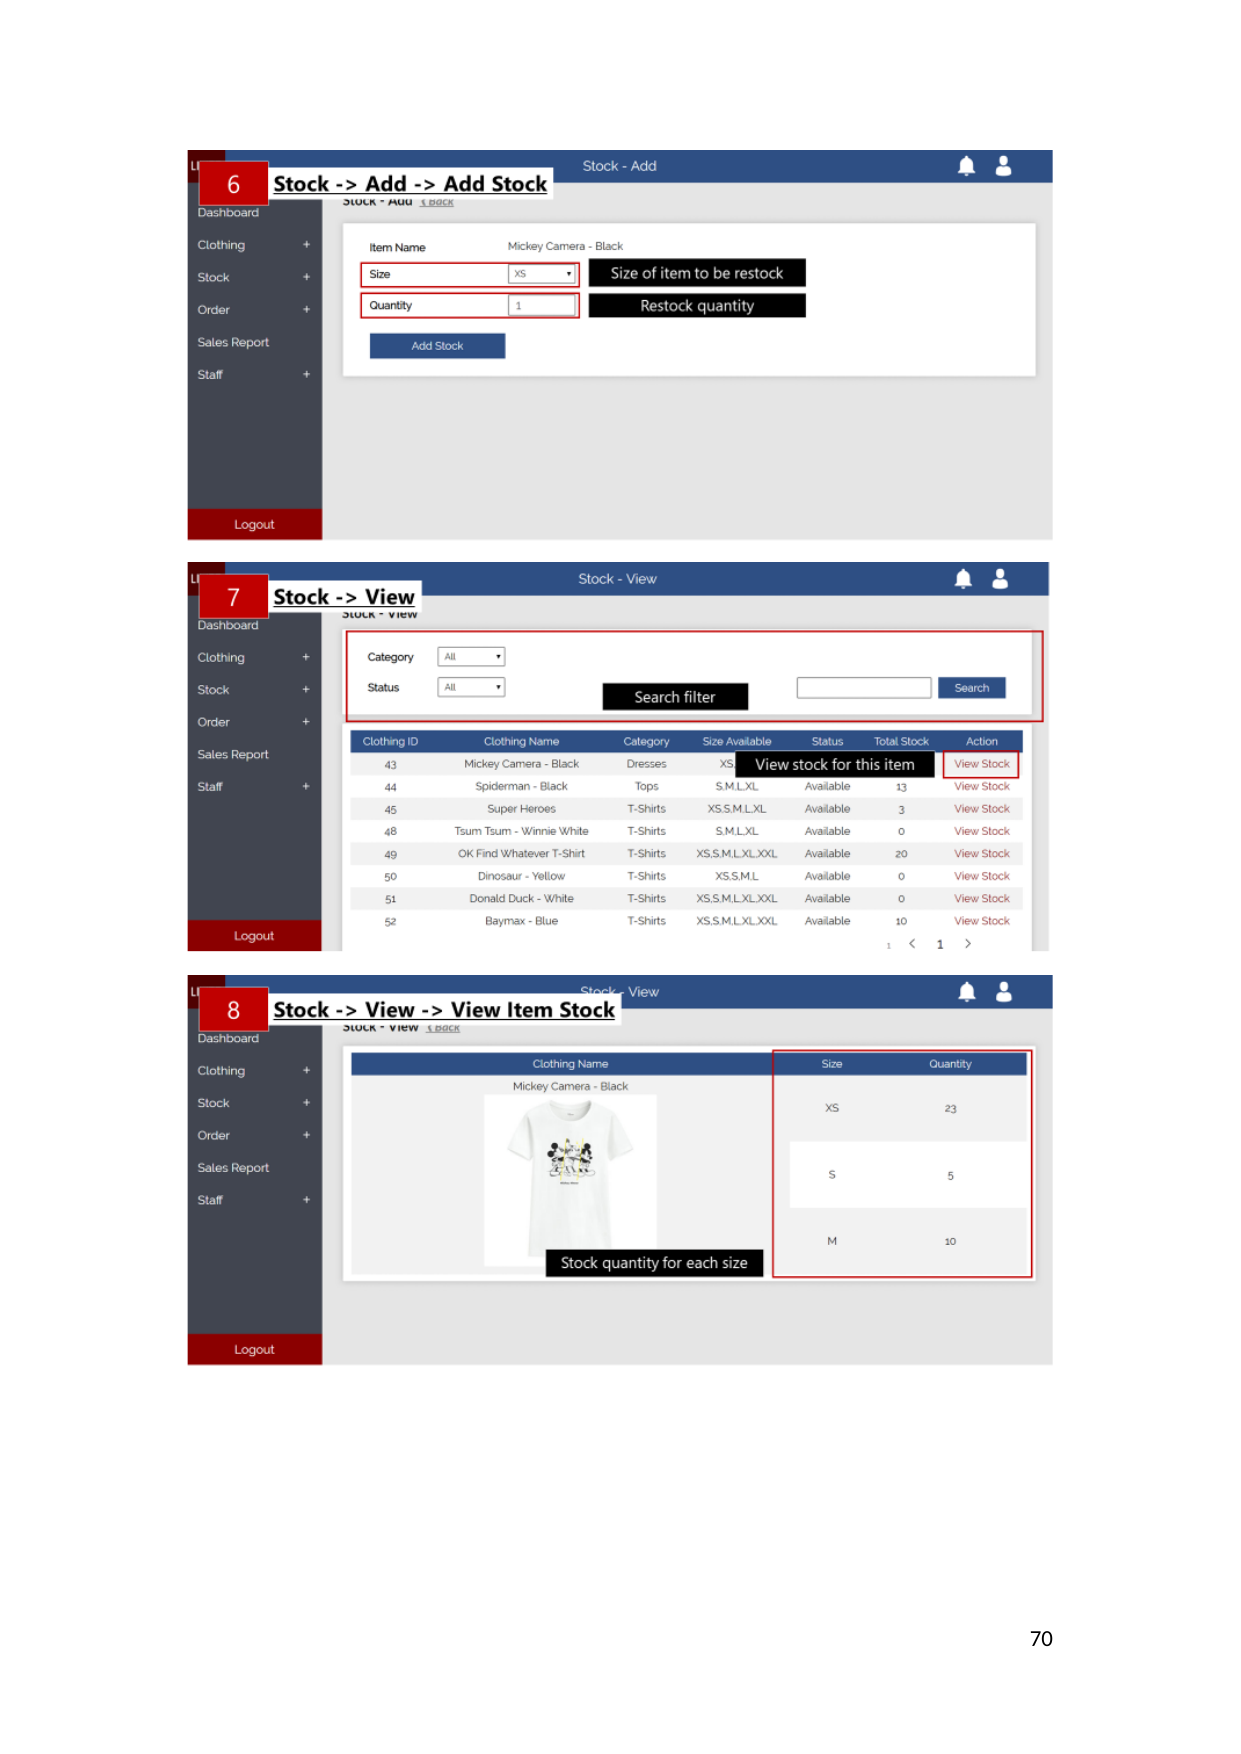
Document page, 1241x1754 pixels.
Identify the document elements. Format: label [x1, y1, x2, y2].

picture [187, 562, 1053, 957]
picture [187, 150, 1053, 544]
picture [187, 975, 1053, 1369]
